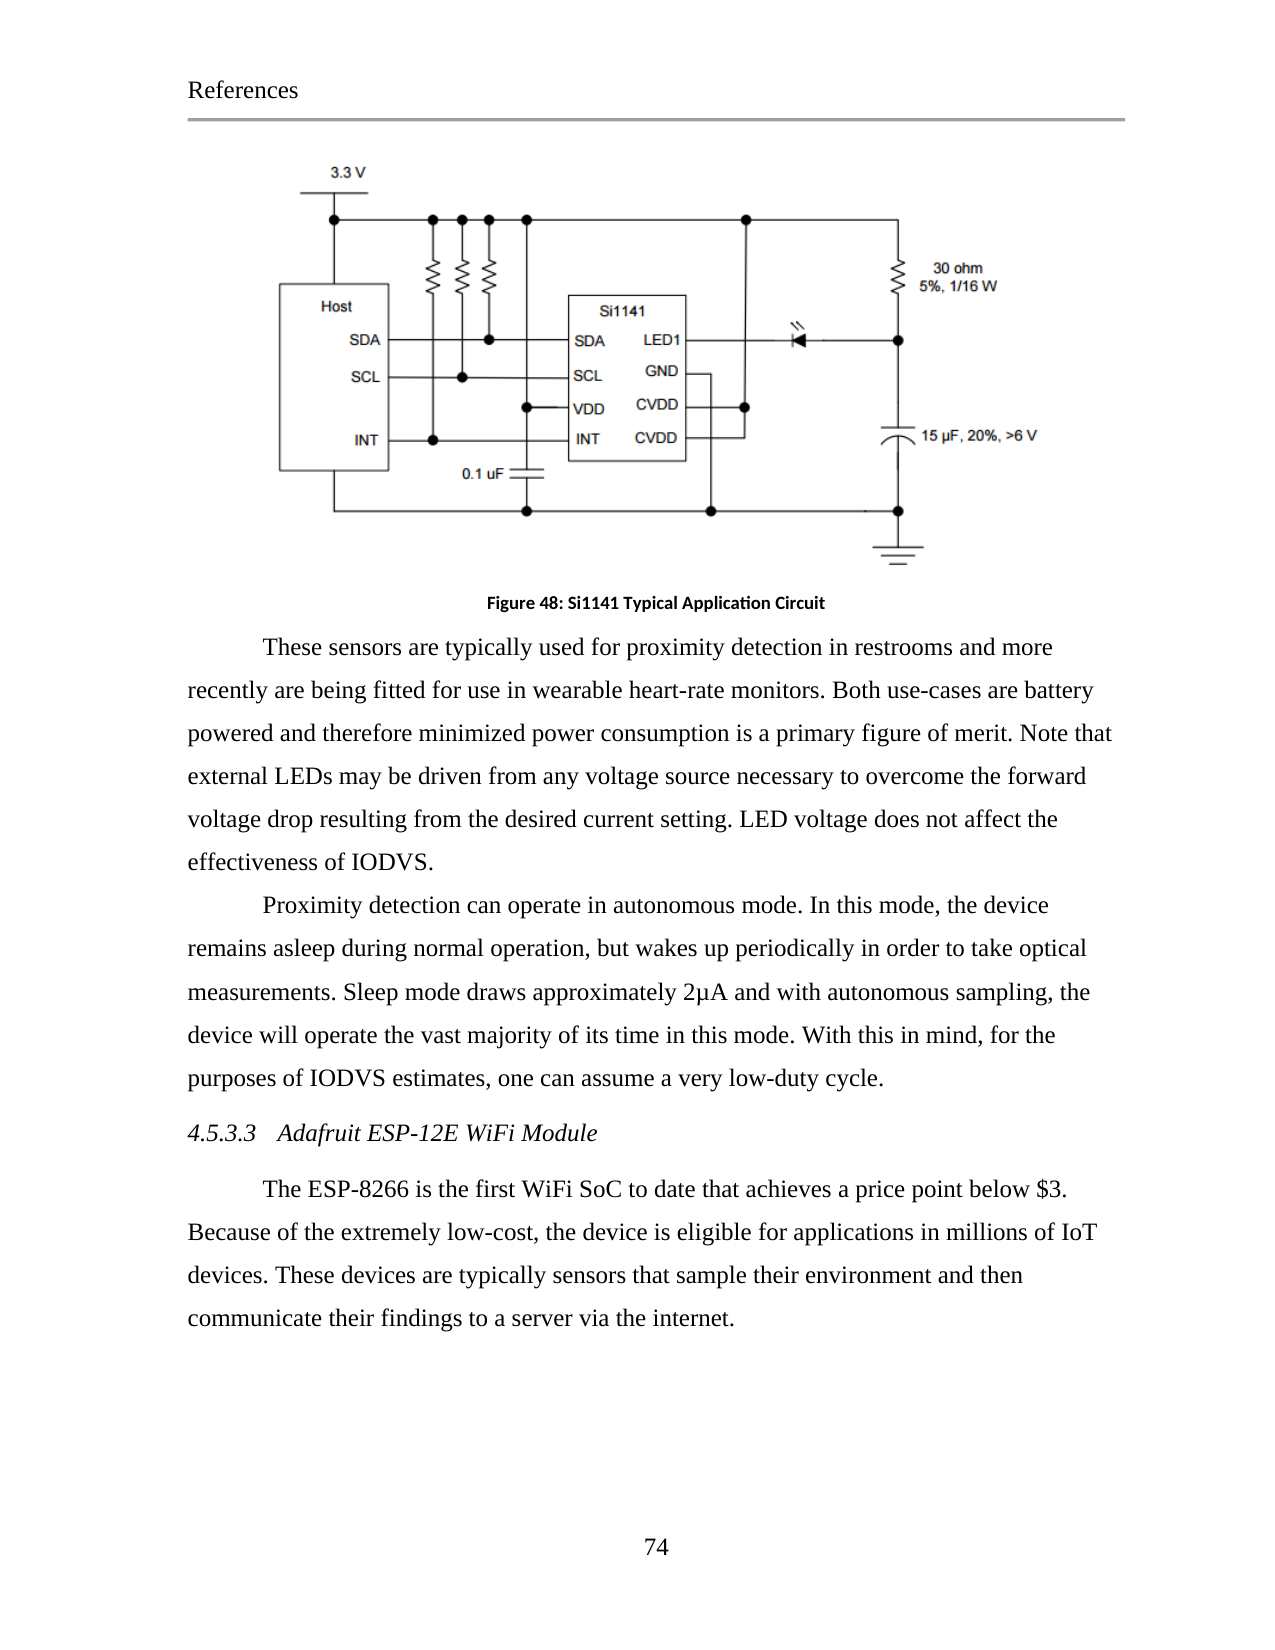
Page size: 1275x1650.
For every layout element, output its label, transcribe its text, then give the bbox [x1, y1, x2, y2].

subtitle Adafruit ESP-12E WiFi Module [187, 1118, 1125, 1147]
text The ESP-8266 is the first WiFi SoC to date that achieves a price point below $3. Because of the extremely low-cost, the device is eligible for applications in millions of IoT devices. These devices are typically sensors that sample their environment and then communicate their findings to a server via the internet. [187, 1174, 1125, 1332]
text Proximity detection can operate in autonomous mode. In this mode, the device remains asleep during normal operation, but wakes up periodically in order to take optical measurements. Sleep mode draws approximately 2µA and with autonomous sampling, the device will operate the vast majority of its time in this mode. With this in mind, for the purposes of IODVS estimates, one can assume a very low-duty cycle. [187, 890, 1125, 1092]
picture [267, 161, 1046, 577]
text Figure 48: Si1141 Typical Application Circuit [187, 591, 1125, 614]
text These sensors are typically used for proximity detection in restrooms and more recently are being fitted for use in wearable heart-rate monitors. Both use-cases are battery powered and therefore minimized power consumption is a primary figure of merit. Note that external LEDs may be driven from any voltage source necessary to overcome the forward voltage drop resulting from the desired current setting. LED voltage does not affect the effectiveness of IODVS. [187, 632, 1125, 876]
